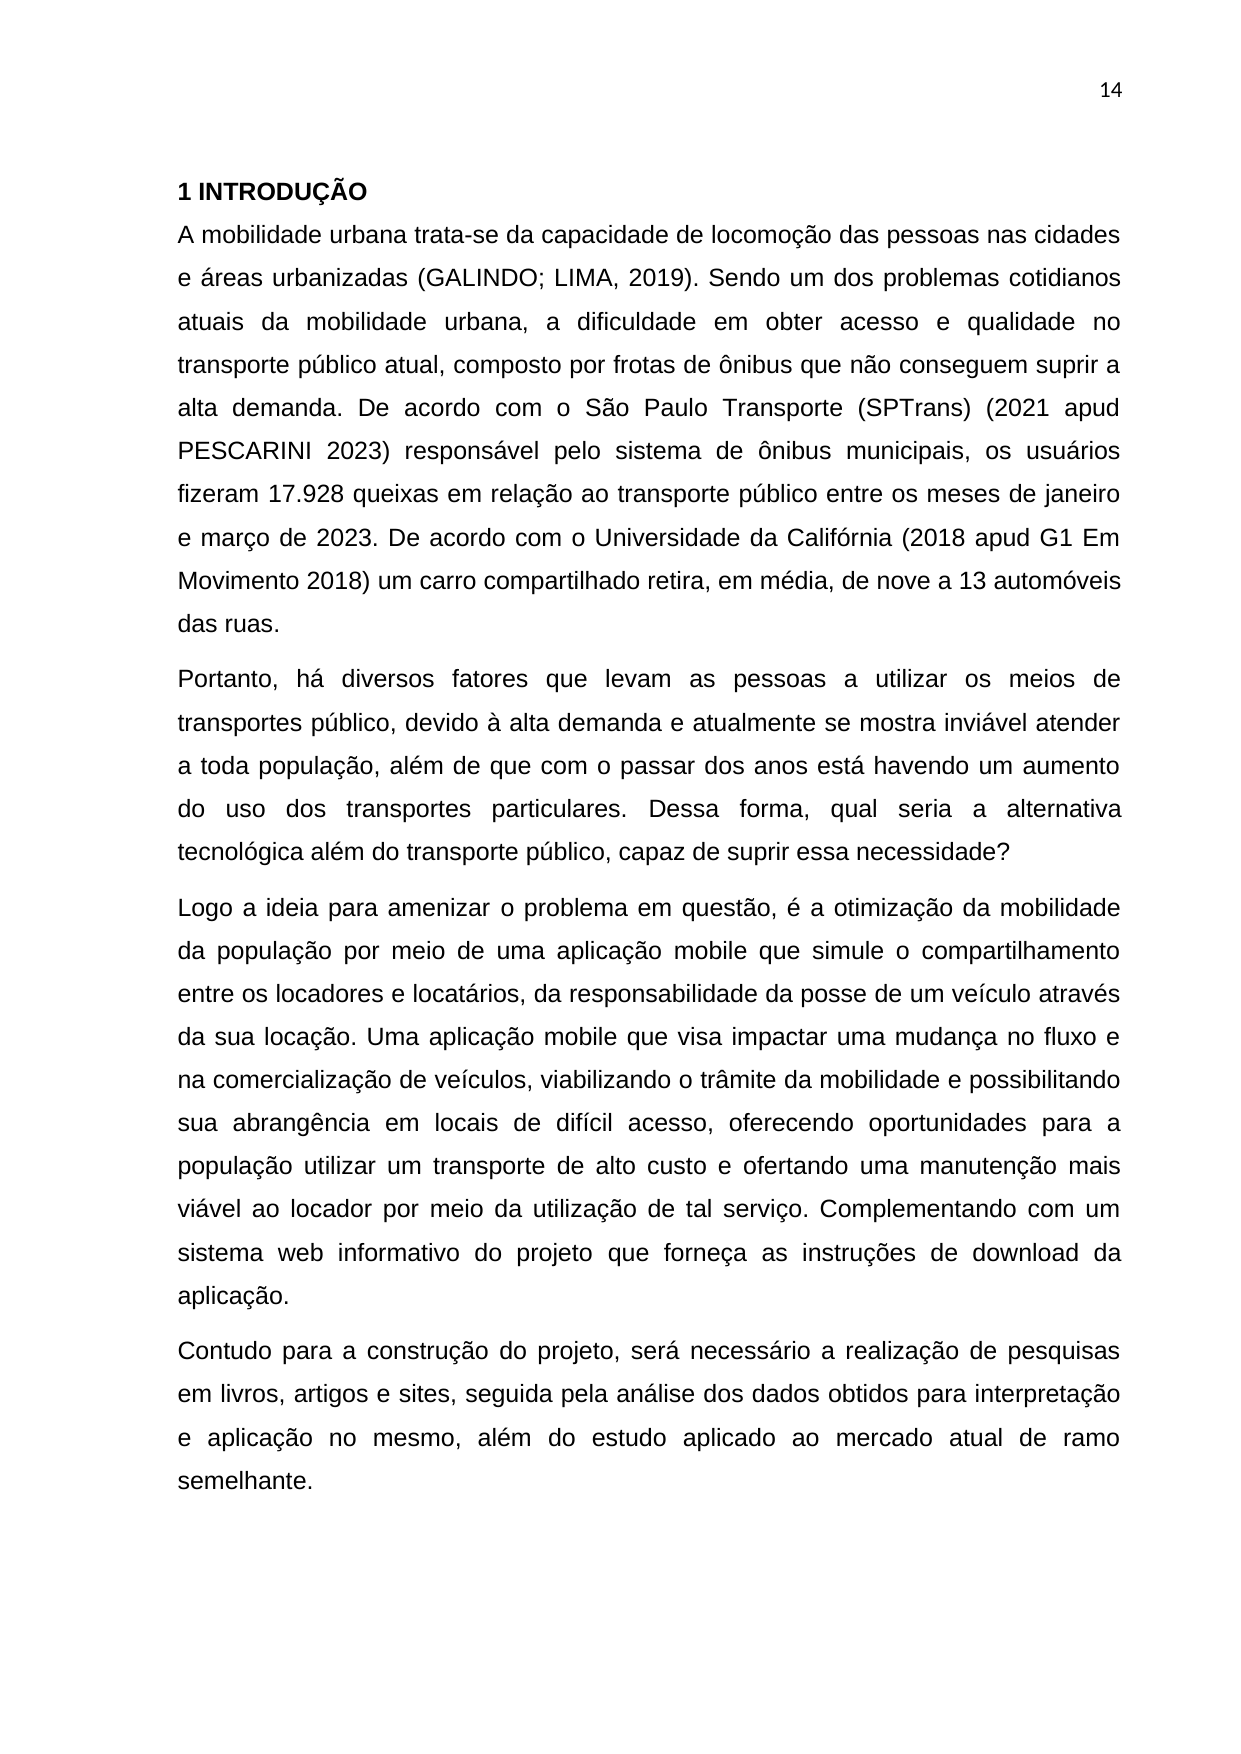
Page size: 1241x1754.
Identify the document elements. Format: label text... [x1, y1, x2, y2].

text 1 INTRODUÇÃO [177, 177, 1122, 206]
text A mobilidade urbana trata-se da capacidade de locomoção das pessoas nas cidades e áreas urbanizadas (GALINDO; LIMA, 2019). Sendo um dos problemas cotidianos atuais da mobilidade urbana, a dificuldade em obter acesso e qualidade no transporte público atual, composto por frotas de ônibus que não conseguem suprir a alta demanda. De acordo com o São Paulo Transporte (SPTrans) (2021 apud PESCARINI 2023) responsável pelo sistema de ônibus municipais, os usuários fizeram 17.928 queixas em relação ao transporte público entre os meses de janeiro e março de 2023. De acordo com o Universidade da Califórnia (2018 apud G1 Em Movimento 2018) um carro compartilhado retira, em média, de nove a 13 automóveis das ruas. [177, 220, 1122, 638]
text Portanto, há diversos fatores que levam as pessoas a utilizar os meios de transportes público, devido à alta demanda e atualmente se mostra inviável atender a toda população, além de que com o passar dos anos está havendo um aumento do uso dos transportes particulares. Dessa forma, qual seria a alternativa tecnológica além do transporte público, capaz de suprir essa necessidade? [177, 664, 1122, 866]
text Logo a ideia para amenizar o problema em questão, é a otimização da mobilidade da população por meio de uma aplicação mobile que simule o compartilhamento entre os locadores e locatários, da responsabilidade da posse de um veículo através da sua locação. Uma aplicação mobile que visa impactar uma mudança no fluxo e na comercialização de veículos, viabilizando o trâmite da mobilidade e possibilitando sua abrangência em locais de difícil acesso, oferecendo oportunidades para a população utilizar um transporte de alto custo e ofertando uma manutenção mais viável ao locador por meio da utilização de tal serviço. Complementando com um sistema web informativo do projeto que forneça as instruções de download da aplicação. [177, 893, 1122, 1309]
text Contudo para a construção do projeto, será necessário a realização de pesquisas em livros, artigos e sites, seguida pela análise dos dados obtidos para interpretação e aplicação no mesmo, além do estudo aplicado ao mercado atual de ramo semelhante. [177, 1336, 1122, 1494]
